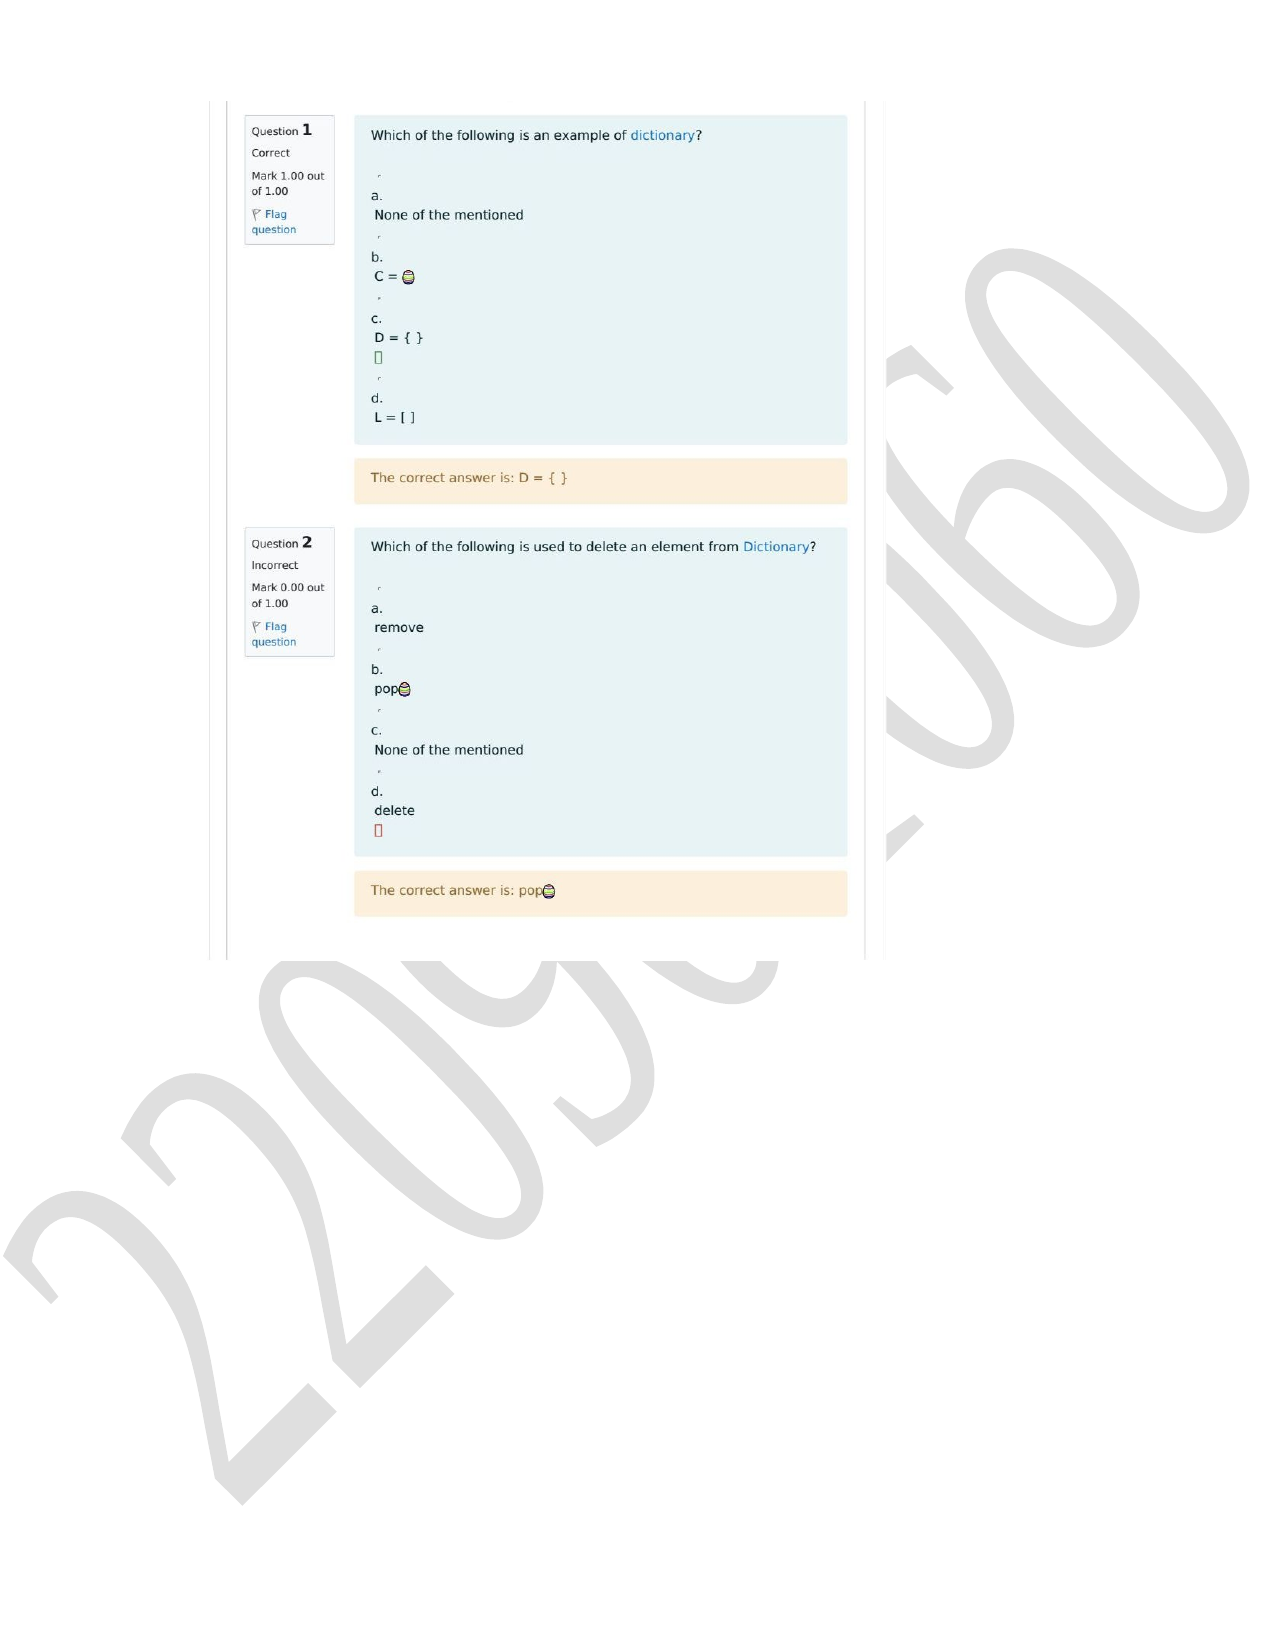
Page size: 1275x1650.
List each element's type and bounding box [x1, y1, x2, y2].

picture [206, 101, 887, 961]
